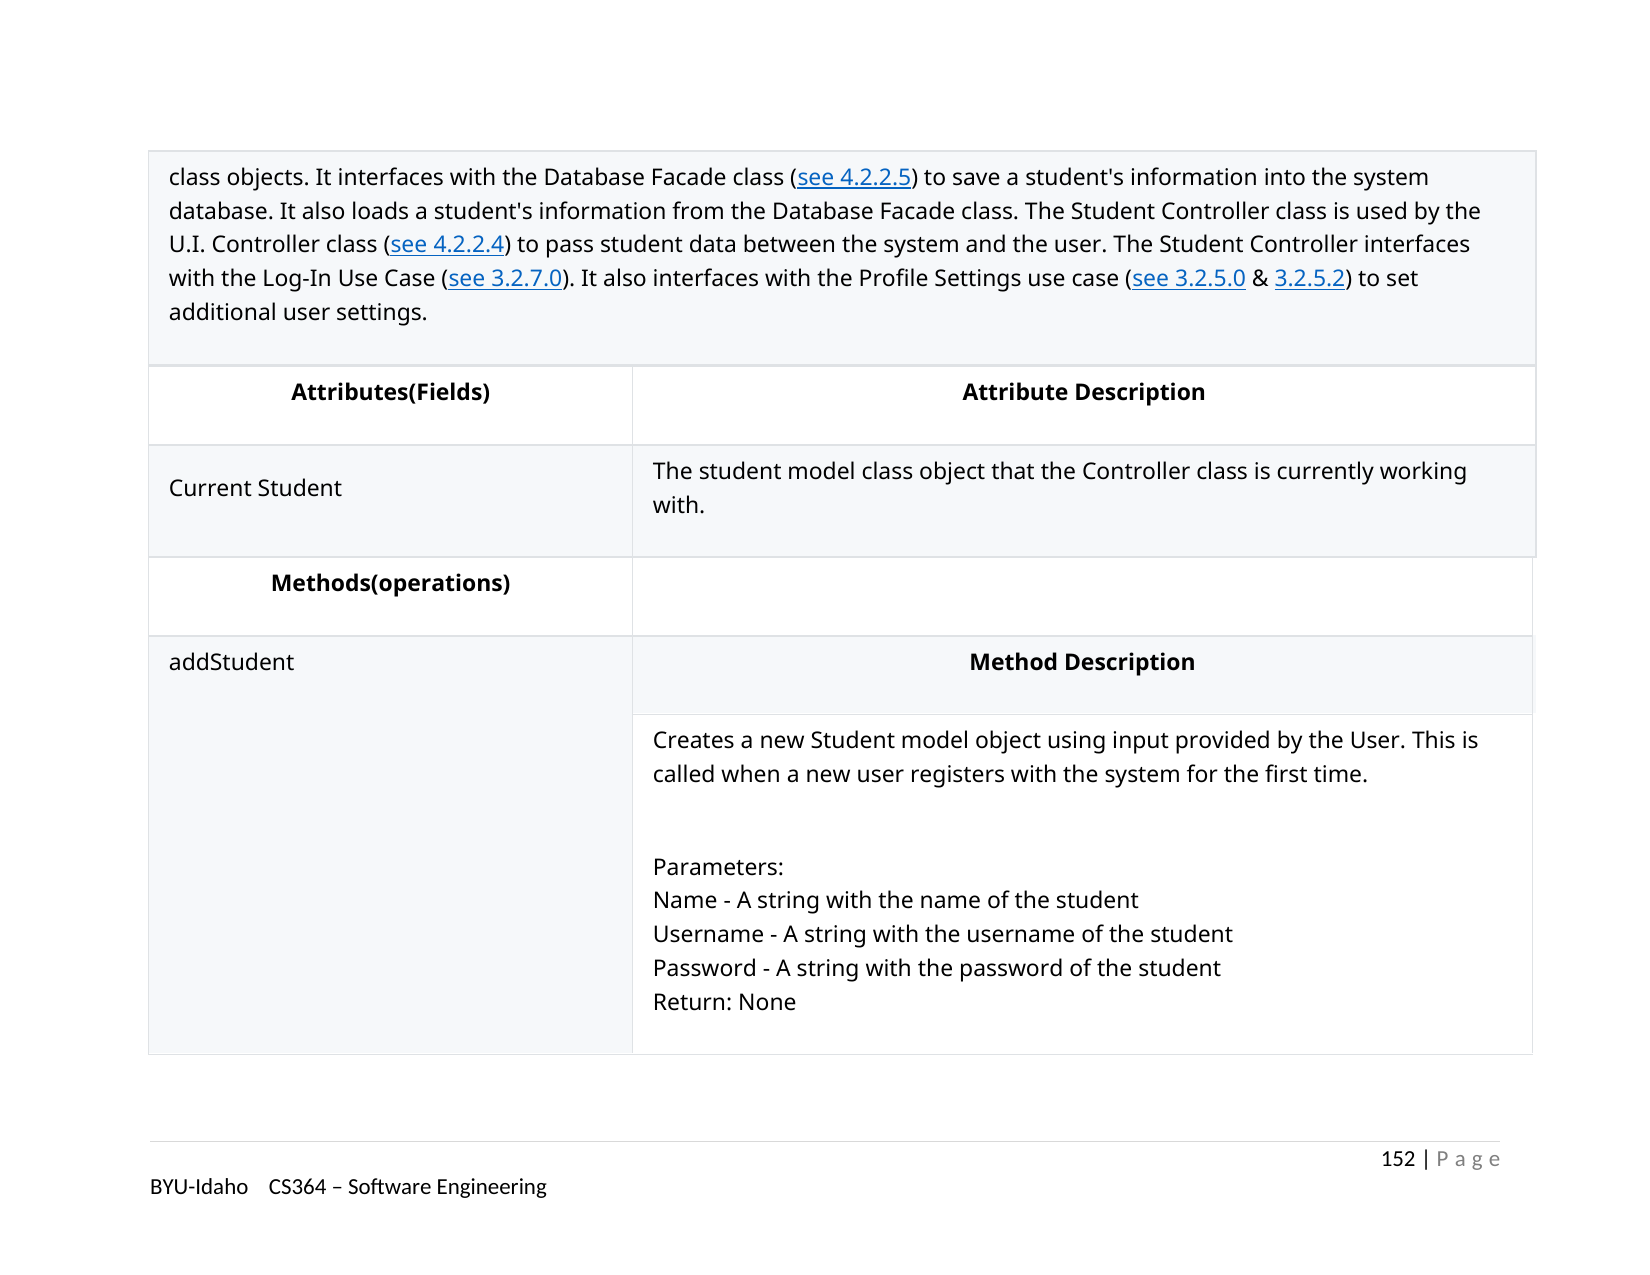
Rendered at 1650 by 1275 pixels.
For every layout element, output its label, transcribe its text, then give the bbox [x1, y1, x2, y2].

table_cell addStudent [149, 637, 632, 1053]
table_cell Creates a new Student model object using input provided by the User. This is called when a new user registers with the system for the first time. Parameters: Name - A string with the name of the student Username - A string with the username of the student Password - A string with the password of the student Return: None [633, 715, 1532, 1053]
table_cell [149, 152, 1535, 364]
table_cell Method Description [633, 637, 1532, 713]
table_header Attribute Description [633, 367, 1535, 444]
table_cell [633, 558, 1532, 635]
table_cell Methods(operations) [149, 558, 632, 635]
table_cell The student model class object that the Controller class is currently working with. [633, 446, 1535, 556]
table_cell Current Student [149, 446, 632, 556]
table_header Attributes(Fields) [149, 367, 632, 444]
